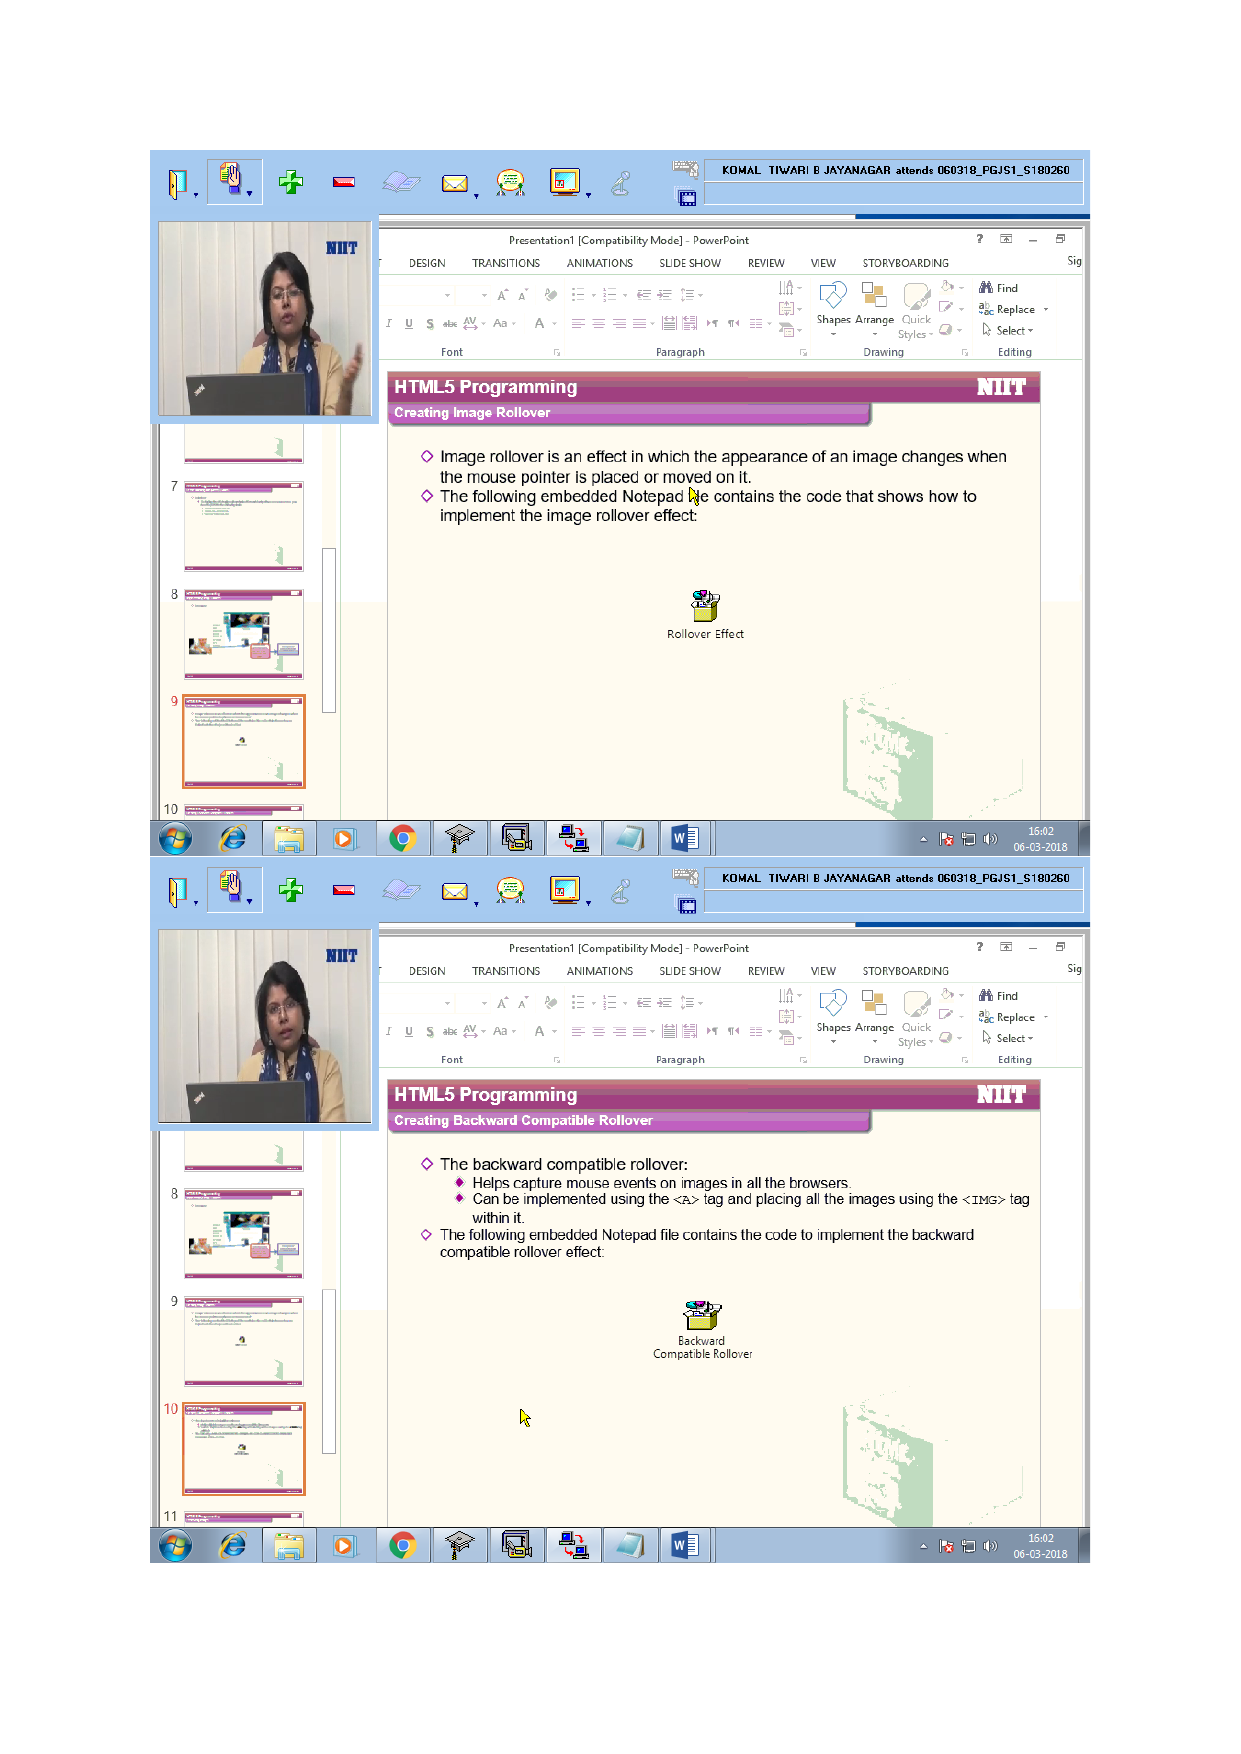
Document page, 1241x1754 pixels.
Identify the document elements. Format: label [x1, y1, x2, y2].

picture [150, 150, 1091, 856]
picture [150, 857, 1091, 1563]
